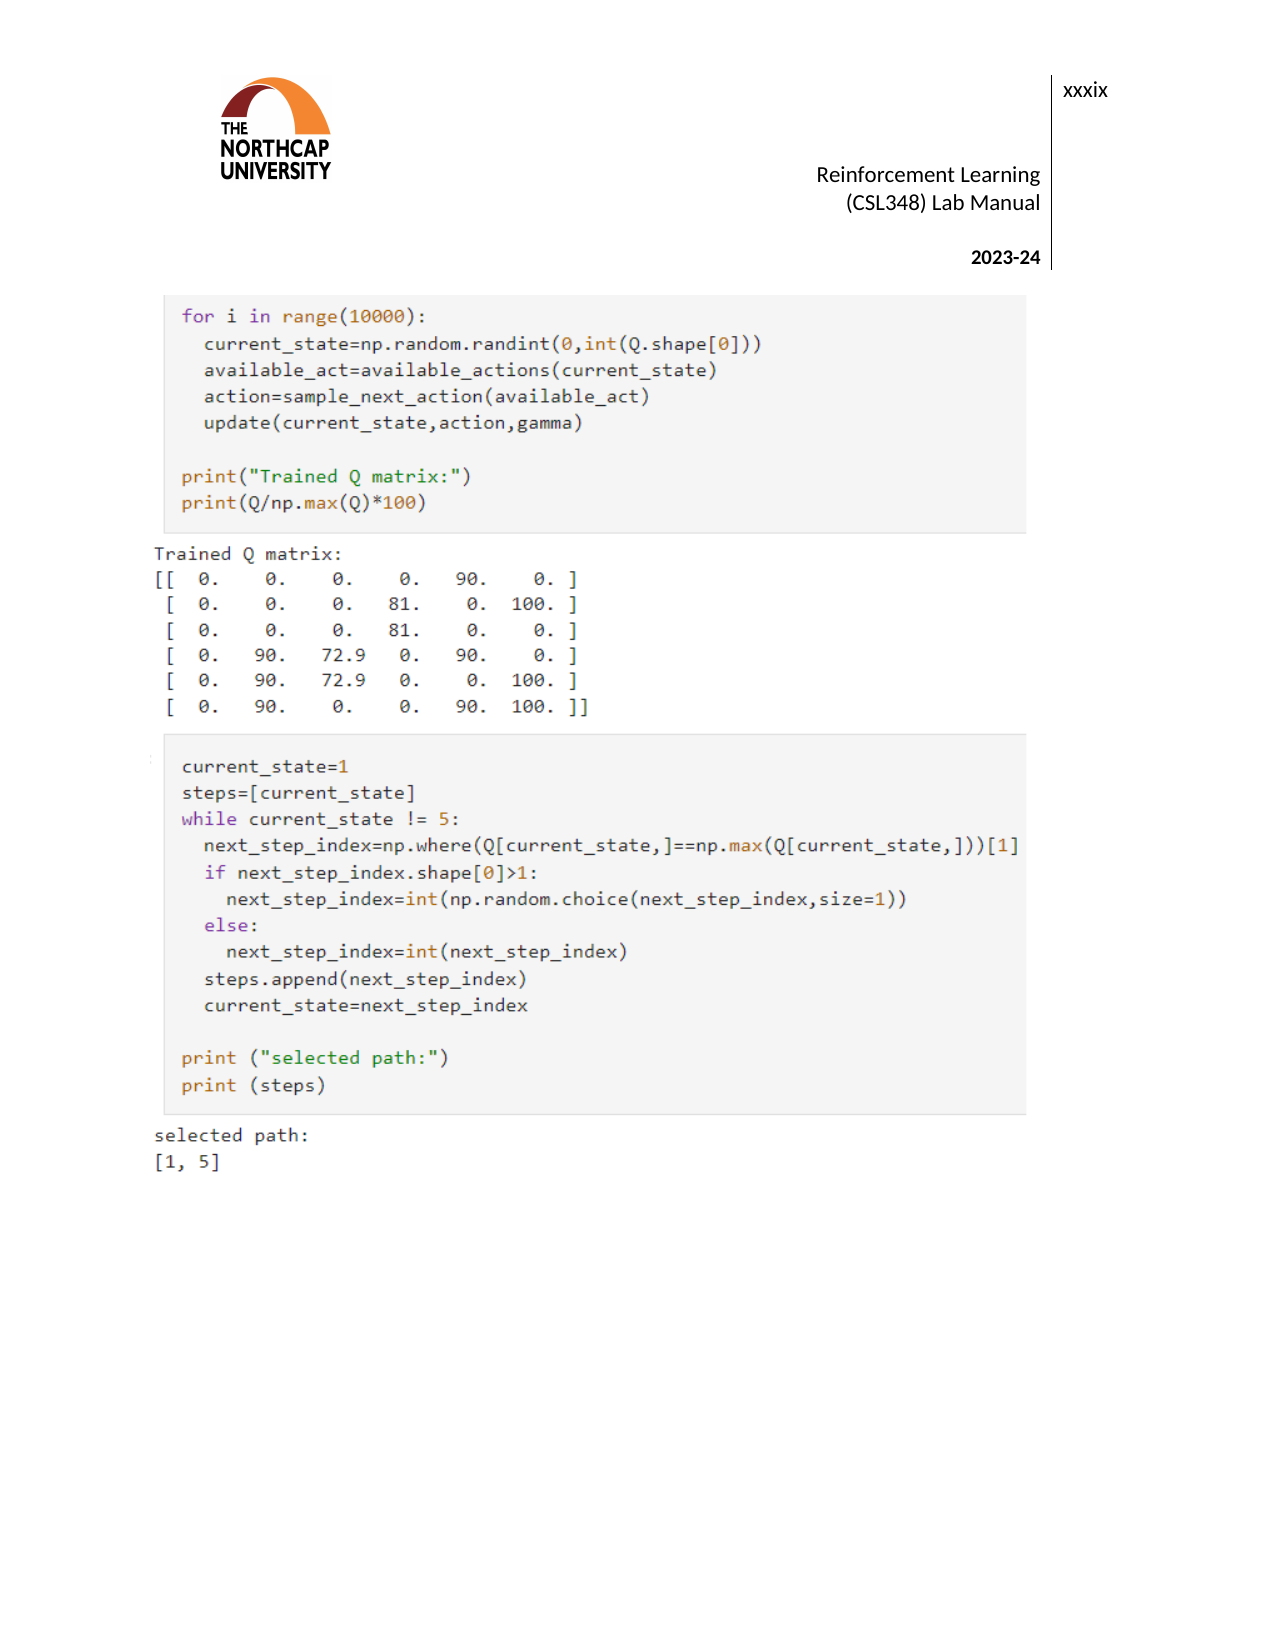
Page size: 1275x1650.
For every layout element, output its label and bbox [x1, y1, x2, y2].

picture [220, 75, 332, 183]
picture [150, 295, 1027, 1189]
